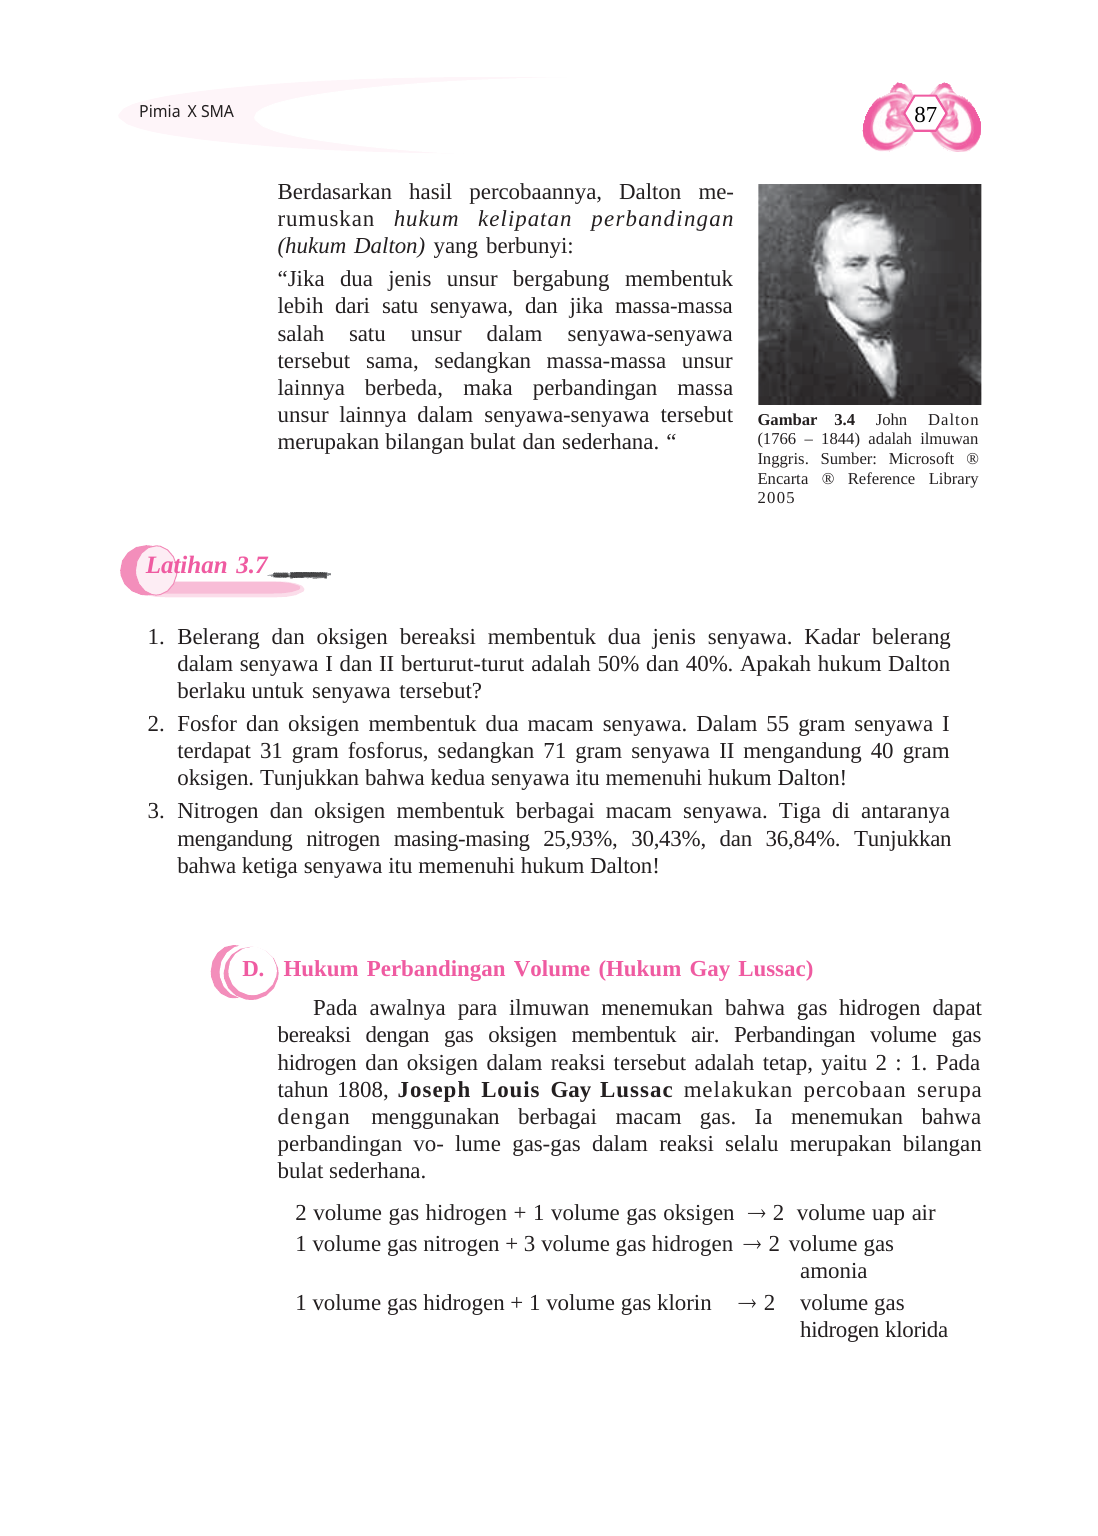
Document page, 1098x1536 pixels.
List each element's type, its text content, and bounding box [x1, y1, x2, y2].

picture [758, 184, 982, 405]
text 1 volume gas hidrogen + 1 volume gas klorin  2 volume gas [295, 1289, 1000, 1315]
list Belerang dan oksigen bereaksi membentuk dua jenis senyawa. Kadar belerang dalam senyawa I dan II berturut-turut adalah 50% dan 40%. Apakah hukum Dalton berlaku untuk senyawa tersebut? [147, 623, 951, 703]
text Berdasarkan hasil percobaannya, Dalton me- rumuskan hukum kelipatan perbandingan (hukum Dalton) yang berbunyi: [277, 178, 734, 258]
text Gambar 3.4 John Dalton (1766 – 1844) adalah ilmuwan Inggris. Sumber: Microsoft ® Encarta ® Reference Library 2005 [757, 409, 978, 507]
text amonia [800, 1261, 1000, 1283]
picture [266, 571, 331, 579]
list Nitrogen dan oksigen membentuk berbagai macam senyawa. Tiga di antaranya mengandung nitrogen masing-masing 25,93%, 30,43%, dan 36,84%. Tunjukkan bahwa ketiga senyawa itu memenuhi hukum Dalton! [147, 798, 952, 878]
text hidrogen klorida [800, 1316, 1000, 1343]
text Pada awalnya para ilmuwan menemukan bahwa gas hidrogen dapat bereaksi dengan gas oksigen membentuk air. Perbandingan volume gas hidrogen dan oksigen dalam reaksi tersebut adalah tetap, yaitu 2 : 1. Pada tahun 1808, Joseph Louis Gay Lussac melakukan percobaan serupa dengan menggunakan berbagai macam gas. Ia menemukan bahwa perbandingan vo- lume gas-gas dalam reaksi selalu merupakan bilangan bulat sederhana. [277, 994, 982, 1183]
text “Jika dua jenis unsur bergabung membentuk lebih dari satu senyawa, dan jika massa-massa salah satu unsur dalam senyawa-senyawa tersebut sama, sedangkan massa-massa unsur lainnya berbeda, maka perbandingan massa unsur lainnya dalam senyawa-senyawa tersebut merupakan bilangan bulat dan sederhana. “ [277, 265, 733, 454]
subtitle Hukum Perbandingan Volume (Hukum Gay Lussac) [283, 955, 1000, 981]
picture [862, 81, 981, 152]
list Fosfor dan oksigen membentuk dua macam senyawa. Dalam 55 gram senyawa I terdapat 31 gram fosforus, sedangkan 71 gram senyawa II mengandung 40 gram oksigen. Tunjukkan bahwa kedua senyawa itu memenuhi hukum Dalton! [147, 710, 951, 791]
text 2 volume gas hidrogen + 1 volume gas oksigen  2 volume uap air 1 volume gas nitrogen + 3 volume gas hidrogen  2 volume gas [295, 1199, 936, 1257]
